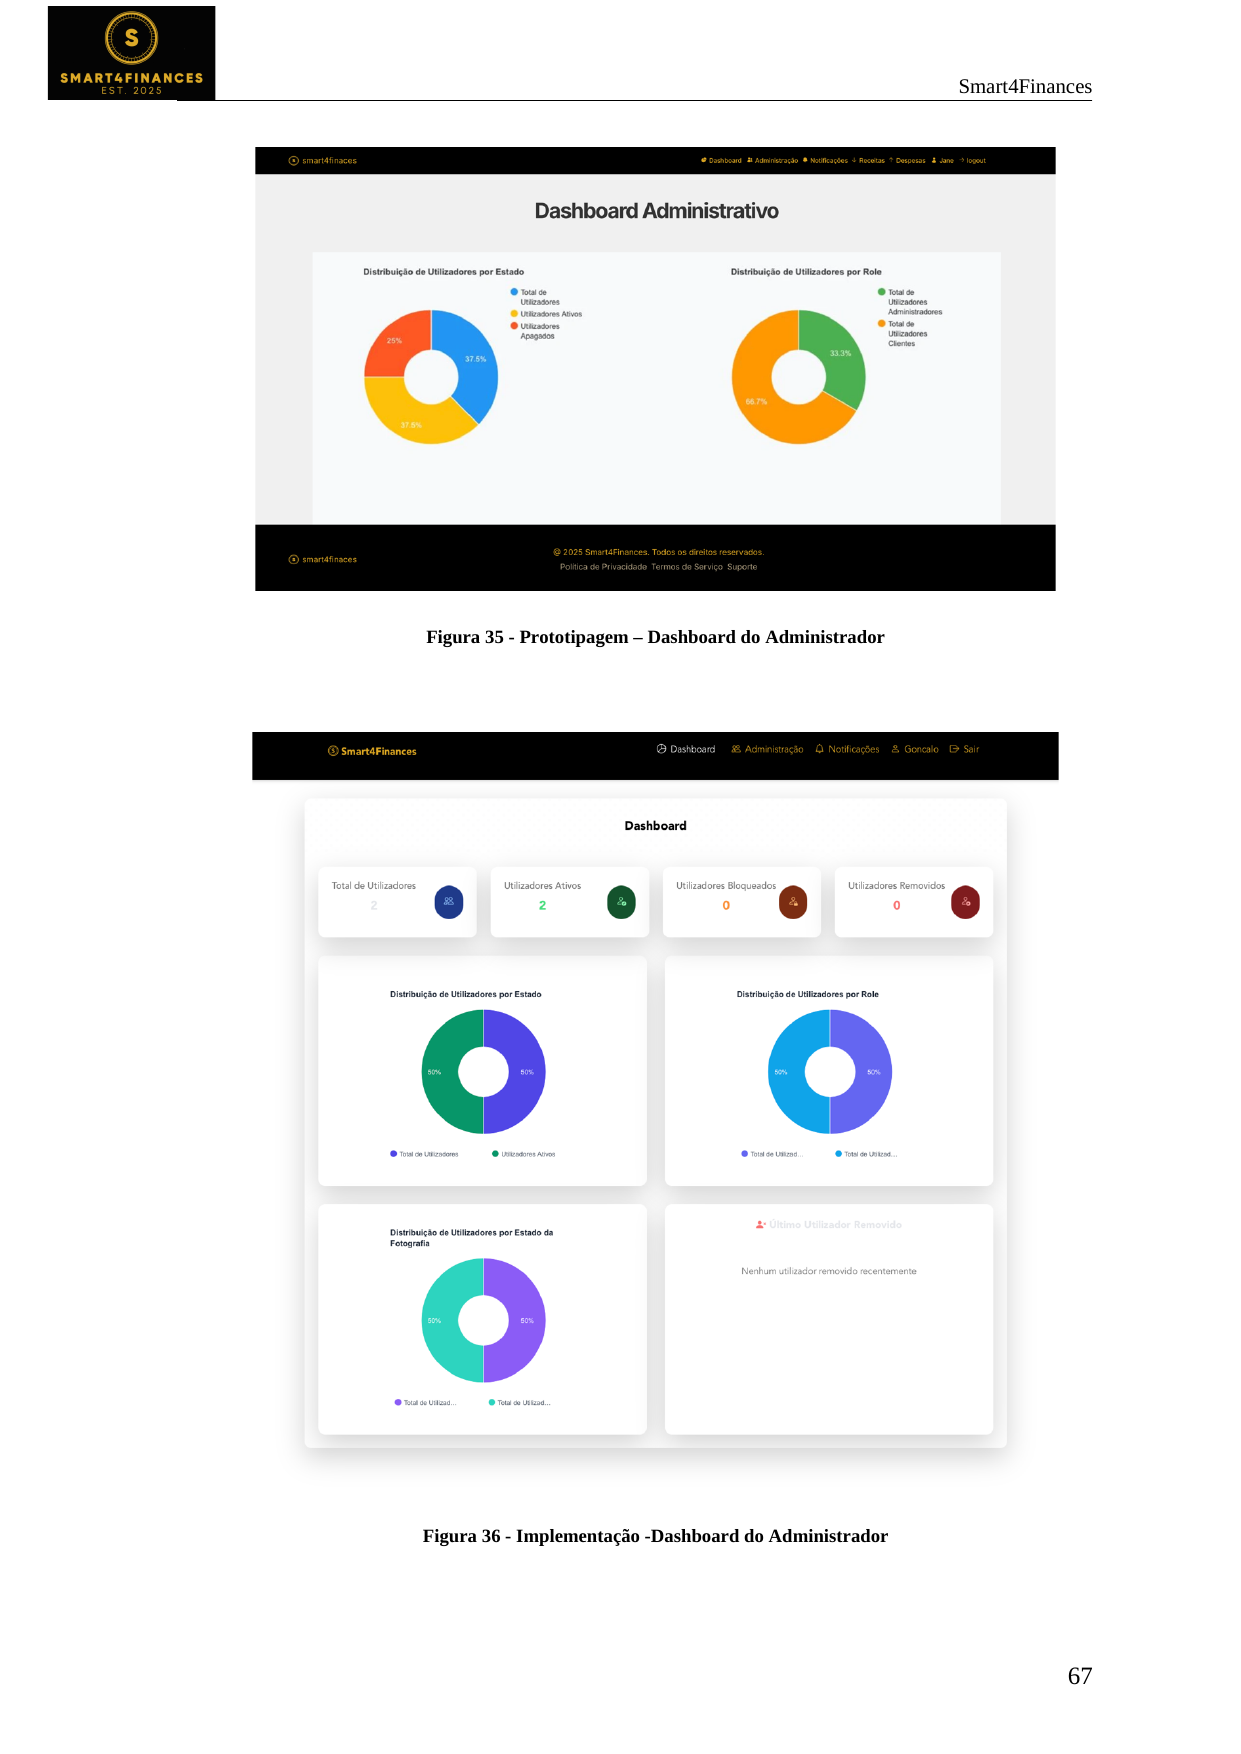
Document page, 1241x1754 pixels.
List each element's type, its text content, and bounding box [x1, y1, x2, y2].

picture [252, 732, 1059, 1490]
picture [255, 147, 1056, 591]
picture [47, 6, 216, 100]
